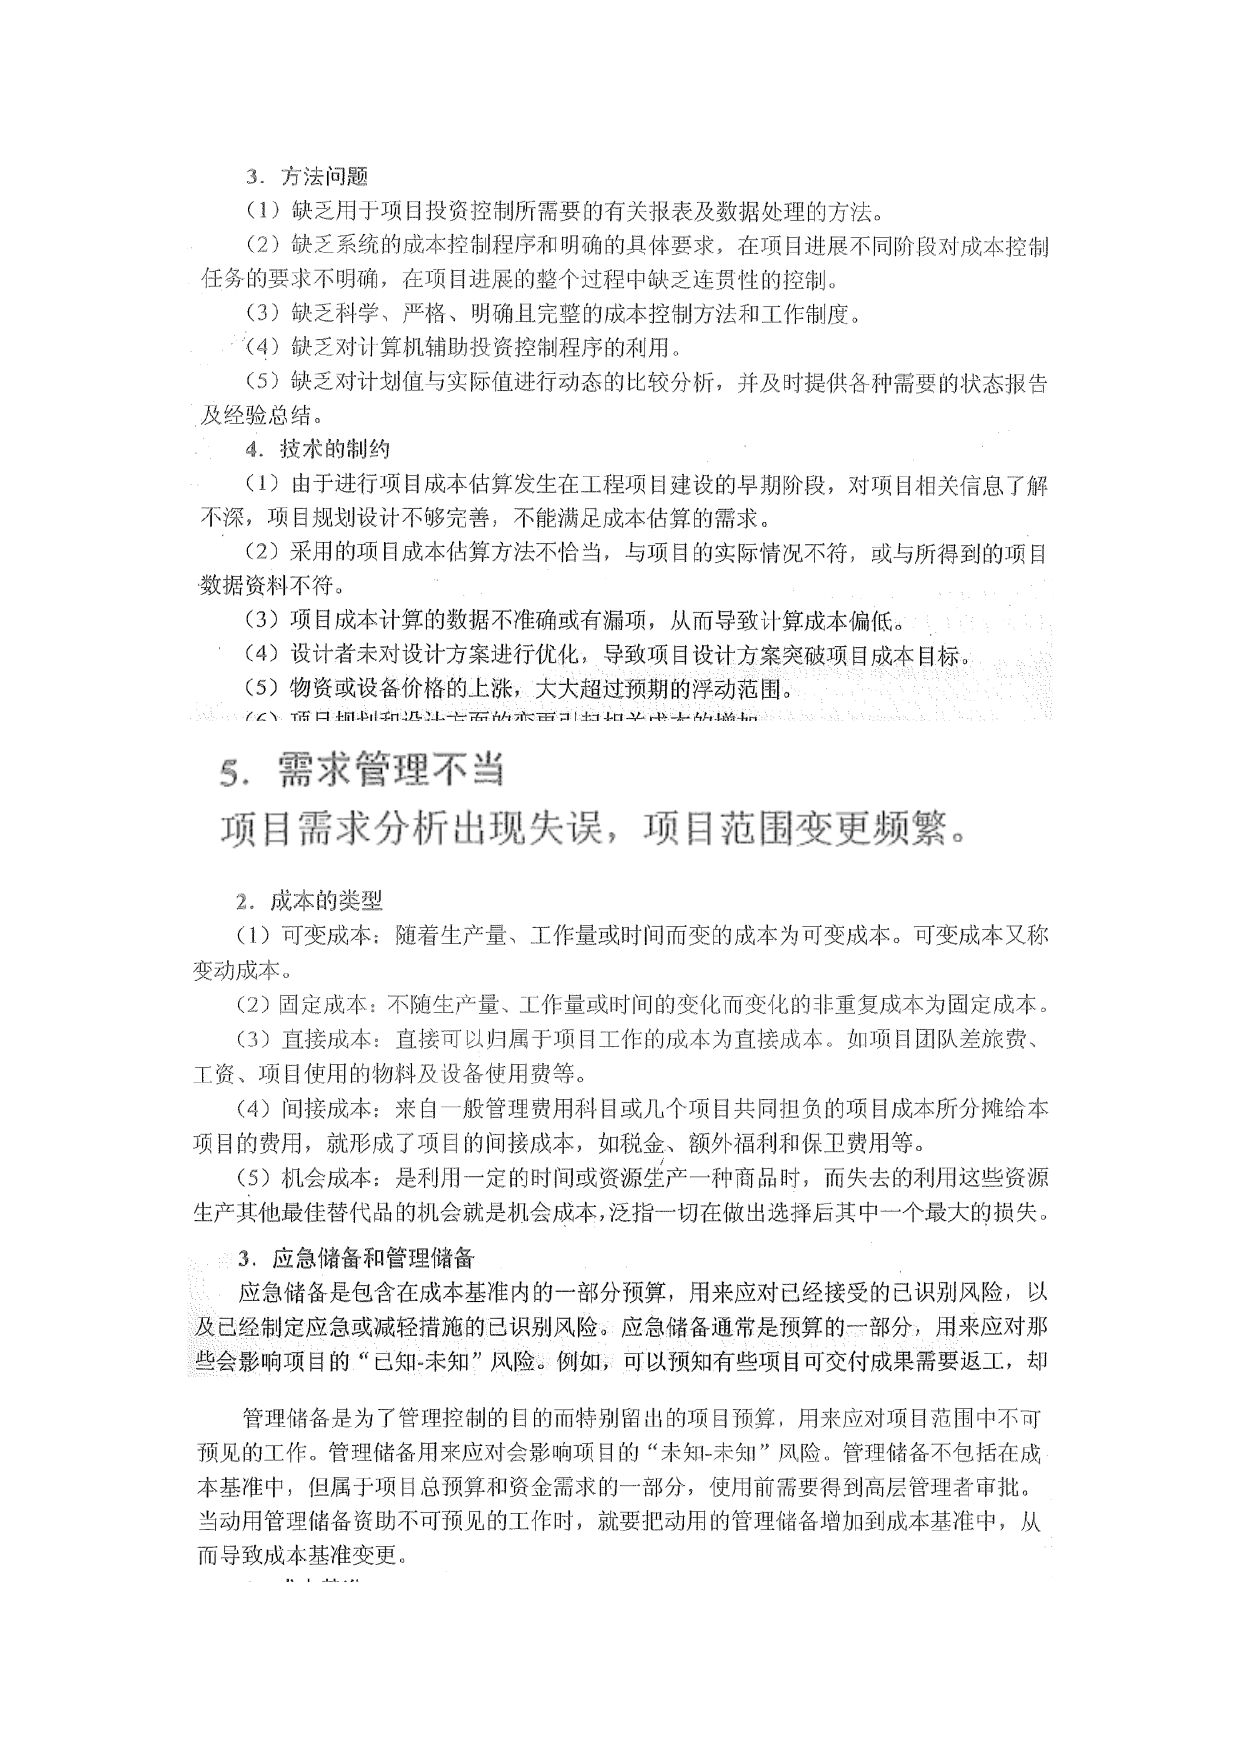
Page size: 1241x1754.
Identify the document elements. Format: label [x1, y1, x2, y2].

picture [187, 1397, 1053, 1582]
picture [187, 747, 991, 861]
picture [187, 877, 1053, 1228]
picture [187, 162, 1053, 721]
picture [187, 1234, 1052, 1377]
